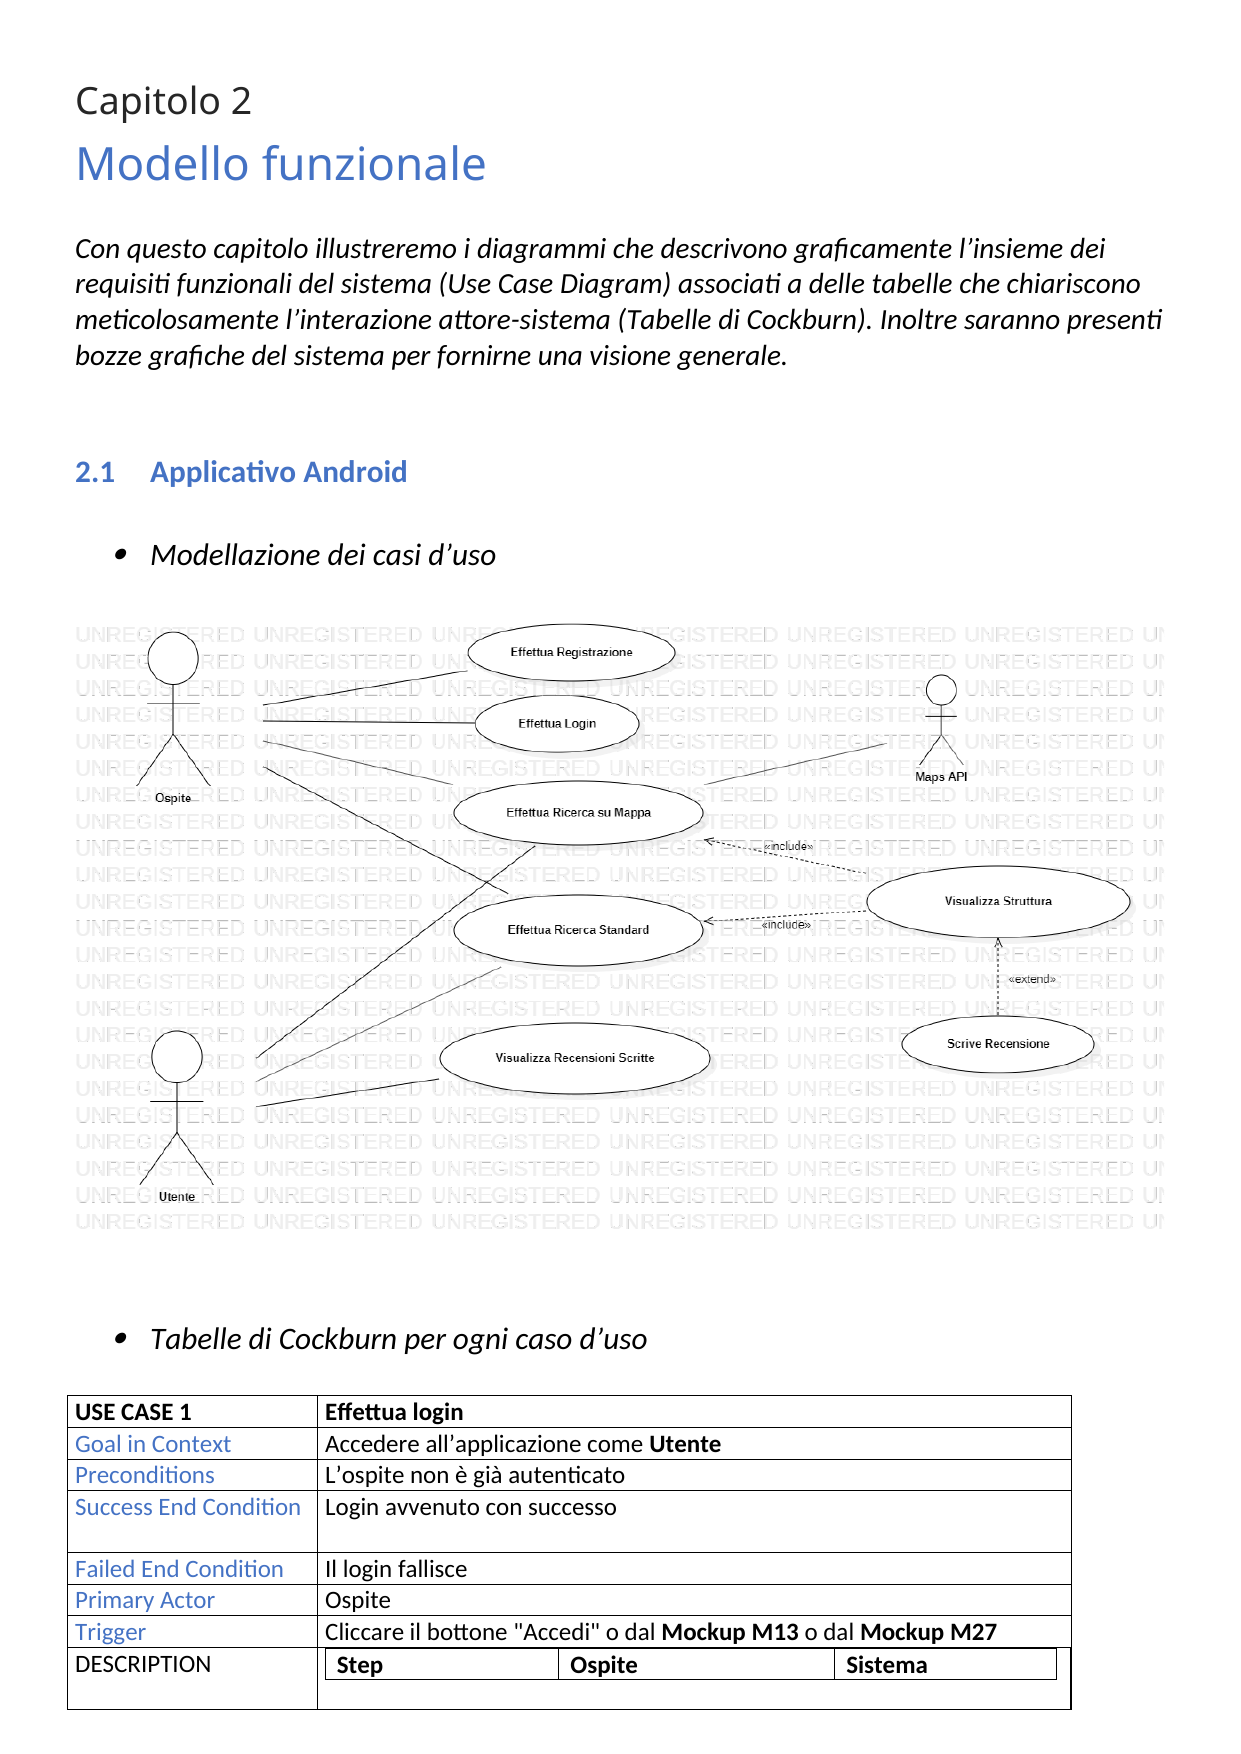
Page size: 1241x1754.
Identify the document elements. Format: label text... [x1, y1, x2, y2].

table_cell Success End Condition [68, 1491, 317, 1552]
table_cell Failed End Condition [68, 1553, 317, 1584]
text Con questo capitolo illustreremo i diagrammi che descrivono graficamente l’insieme dei requisiti funzionali del sistema (Use Case Diagram) associati a delle tabelle che chiariscono meticolosamente l’interazione attore-sistema (Tabelle di Cockburn). Inoltre saranno presenti bozze grafiche del sistema per fornirne una visione generale. [75, 230, 1165, 372]
table_cell Trigger [68, 1616, 317, 1647]
table_cell Login avvenuto con successo [318, 1491, 1071, 1552]
table_cell L’ospite non è già autenticato [318, 1460, 1071, 1490]
table_cell Goal in Context [68, 1428, 317, 1458]
table_cell Ospite [318, 1585, 1071, 1615]
picture [75, 615, 1165, 1243]
table_header Effettua login [318, 1396, 1071, 1427]
text Modello funzionale [75, 132, 1165, 194]
table_cell Il login fallisce [318, 1553, 1071, 1584]
list Tabelle di Cockburn per ogni caso d’uso [112, 1319, 1165, 1357]
table_header USE CASE 1 [68, 1396, 317, 1427]
table_cell DESCRIPTION [68, 1648, 317, 1709]
table_cell Primary Actor [68, 1585, 317, 1615]
list Applicativo Android [75, 449, 1165, 491]
text Capitolo 2 [75, 74, 1165, 125]
table_cell Cliccare il bottone "Accedi" o dal Mockup M13 o dal Mockup M27 [318, 1616, 1071, 1647]
table_cell Accedere all’applicazione come Utente [318, 1428, 1071, 1458]
table_cell [318, 1648, 1070, 1709]
table_cell Preconditions [68, 1460, 317, 1490]
list Modellazione dei casi d’uso [112, 532, 1165, 574]
